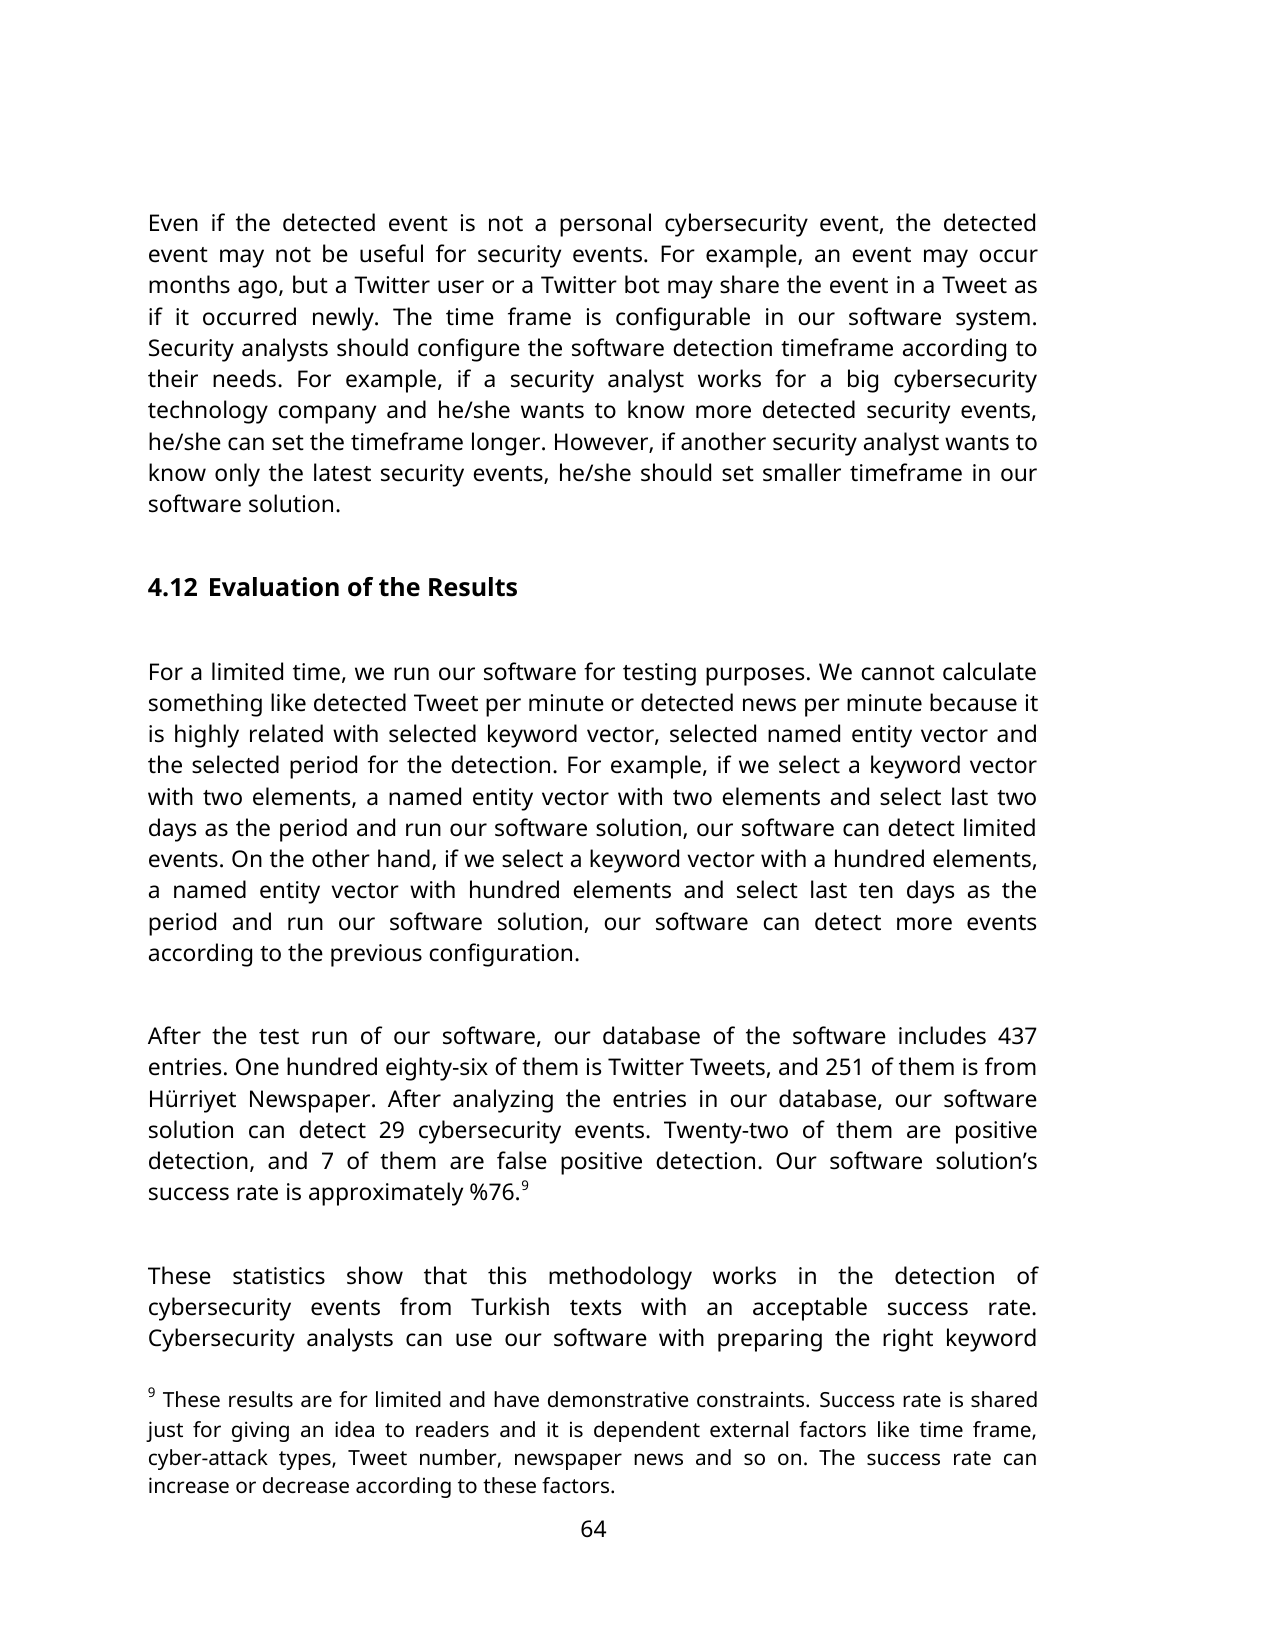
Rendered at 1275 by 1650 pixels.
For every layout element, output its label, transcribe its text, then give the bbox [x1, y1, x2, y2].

subtitle Evaluation of the Results [148, 569, 1039, 603]
text After the test run of our software, our database of the software includes 437 entries. One hundred eighty-six of them is Twitter Tweets, and 251 of them is from Hürriyet Newspaper. After analyzing the entries in our database, our software solution can detect 29 cybersecurity events. Twenty-two of them are positive detection, and 7 of them are false positive detection. Our software solution’s success rate is approximately %76. [148, 1020, 1039, 1207]
text Even if the detected event is not a personal cybersecurity event, the detected event may not be useful for security events. For example, an event may occur months ago, but a Twitter user or a Twitter bot may share the event in a Tweet as if it occurred newly. The time frame is configurable in our software system. Security analysts should configure the software detection timeframe according to their needs. For example, if a security analyst works for a big cybersecurity technology company and he/she wants to know more detected security events, he/she can set the timeframe longer. However, if another security analyst wants to know only the latest security events, he/she should set smaller timeframe in our software solution. [148, 207, 1039, 519]
text For a limited time, we run our software for testing purposes. We cannot calculate something like detected Tweet per minute or detected news per minute because it is highly related with selected keyword vector, selected named entity vector and the selected period for the detection. For example, if we select a keyword vector with two elements, a named entity vector with two elements and select last two days as the period and run our software solution, our software can detect limited events. On the other hand, if we select a keyword vector with a hundred elements, a named entity vector with hundred elements and select last ten days as the period and run our software solution, our software can detect more events according to the previous configuration. [148, 655, 1039, 968]
